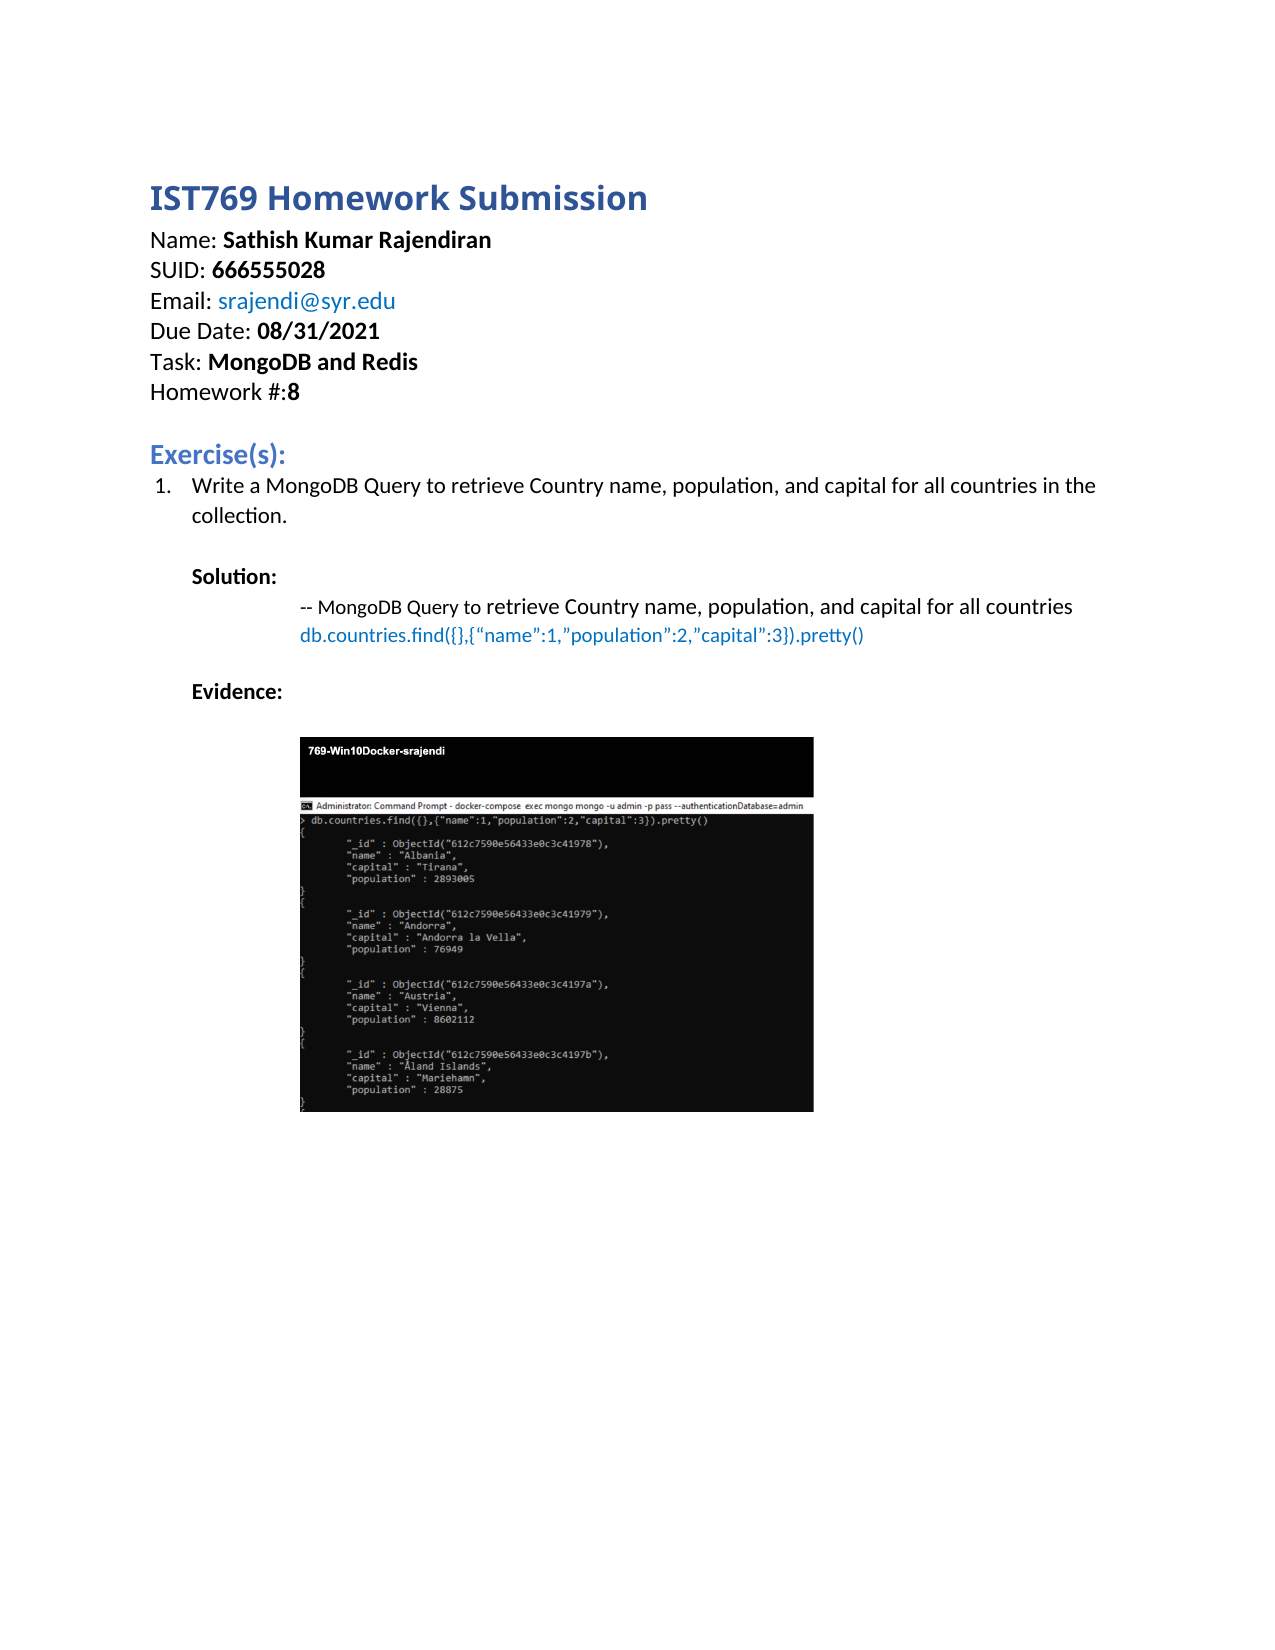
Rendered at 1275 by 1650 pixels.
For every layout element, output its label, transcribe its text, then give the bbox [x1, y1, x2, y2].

text Exercise(s): [150, 436, 1125, 471]
list -- MongoDB Query to retrieve Country name, population, and capital for all countries [300, 592, 1125, 620]
list Solution: [192, 562, 1125, 590]
list Evidence: [192, 677, 1125, 705]
subtitle IST769 Homework Submission [150, 175, 1125, 220]
text Name: Sathish Kumar Rajendiran SUID: 666555028 Email: srajendi@syr.edu Due Date: 08/31/2021 [150, 224, 1125, 346]
text Task: MongoDB and Redis [150, 346, 1125, 377]
list Write a MongoDB Query to retrieve Country name, population, and capital for all countries in the collection. [154, 471, 1125, 530]
picture [300, 737, 814, 1112]
list db.countries.find({},{“name”:1,”population”:2,”capital”:3}).pretty() [300, 622, 1125, 648]
text Homework #:8 [150, 377, 1125, 407]
